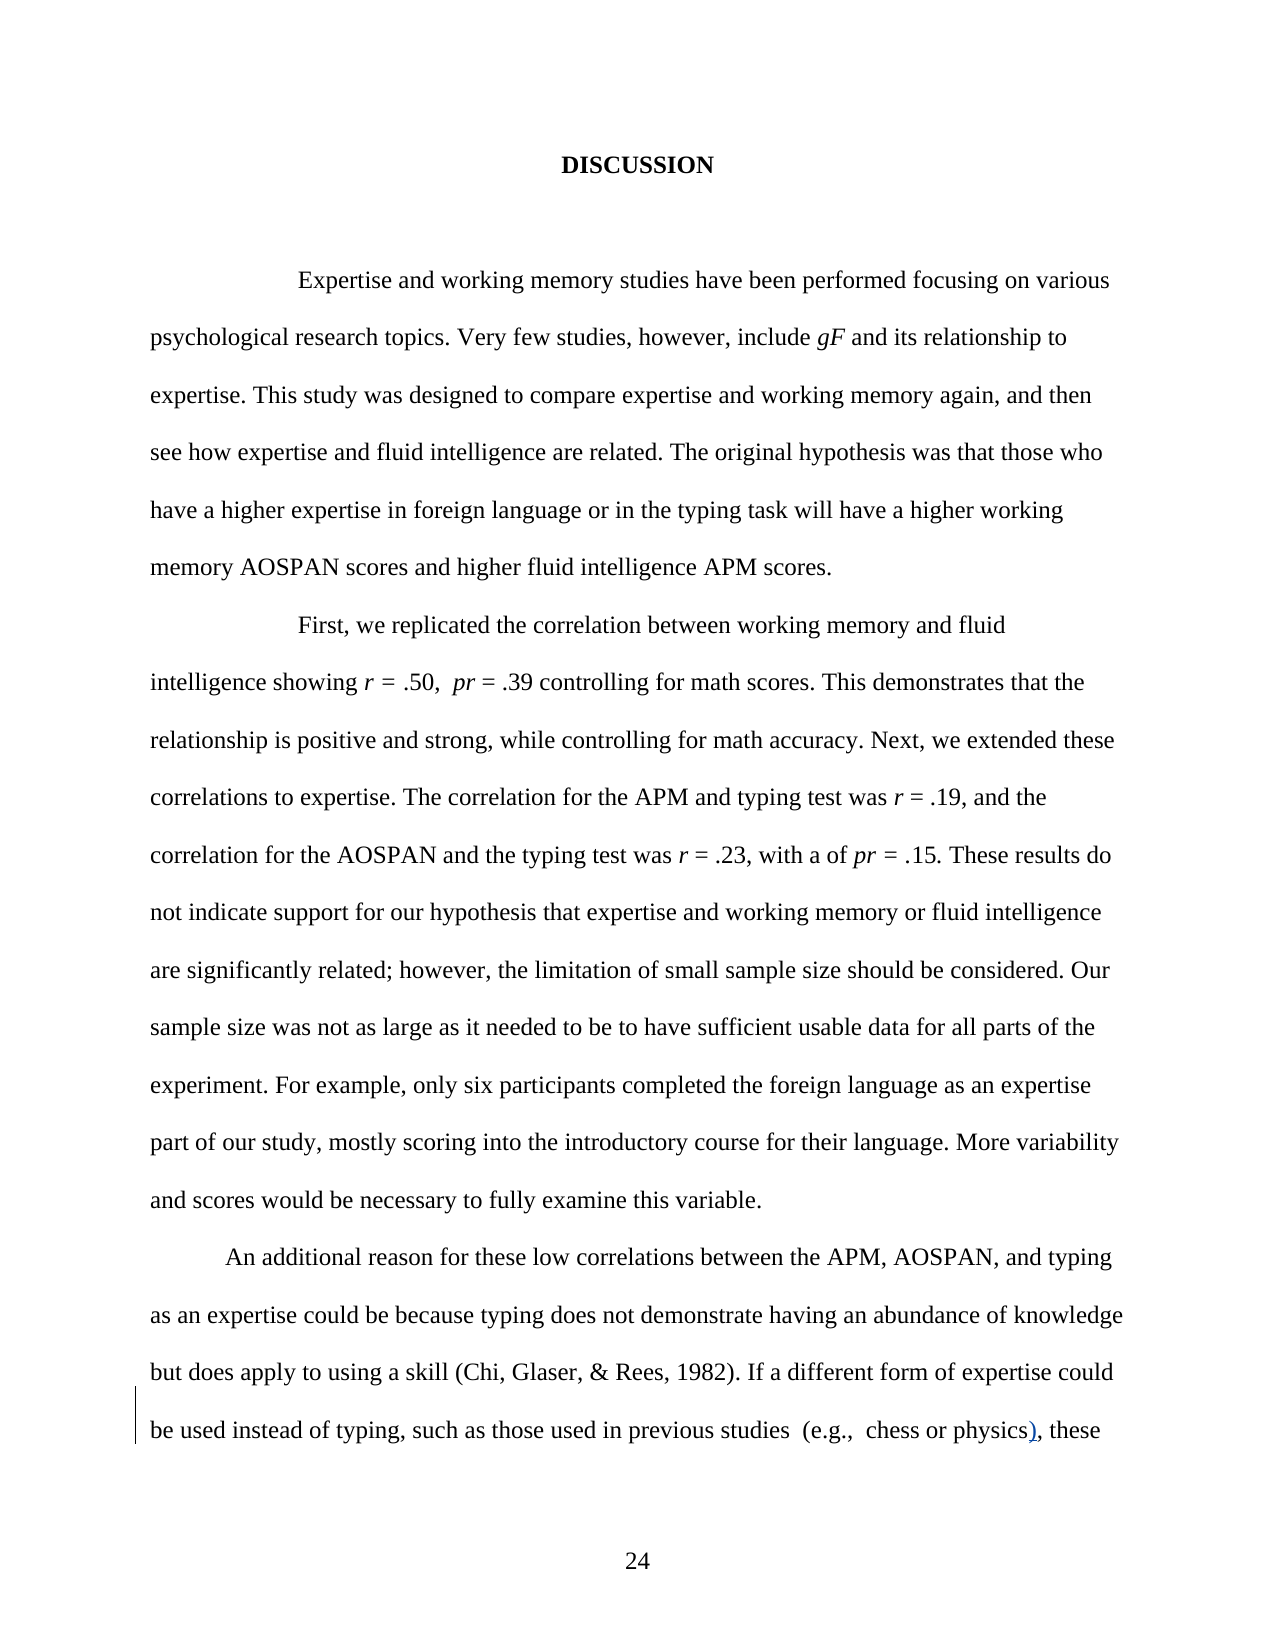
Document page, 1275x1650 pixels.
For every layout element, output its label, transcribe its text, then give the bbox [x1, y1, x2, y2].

text First, we replicated the correlation between working memory and fluid intelligence showing r = .50, pr = .39 controlling for math scores. This demonstrates that the relationship is positive and strong, while controlling for math accuracy. Next, we extended these correlations to expertise. The correlation for the APM and typing test was r = .19, and the correlation for the AOSPAN and the typing test was r = .23, with a of pr = .15. These results do not indicate support for our hypothesis that expertise and working memory or fluid intelligence are significantly related; however, the limitation of small sample size should be considered. Our sample size was not as large as it needed to be to have sufficient usable data for all parts of the experiment. For example, only six participants completed the foreign language as an expertise part of our study, mostly scoring into the introductory course for their language. More variability and scores would be necessary to fully examine this variable. [150, 610, 1125, 1214]
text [150, 1242, 1125, 1444]
text Expertise and working memory studies have been performed focusing on various psychological research topics. Very few studies, however, include gF and its relationship to expertise. This study was designed to compare expertise and working memory again, and then see how expertise and fluid intelligence are related. The original hypothesis was that those who have a higher expertise in foreign language or in the typing task will have a higher working memory AOSPAN scores and higher fluid intelligence APM scores. [150, 265, 1125, 581]
text DISCUSSION [150, 150, 1125, 179]
